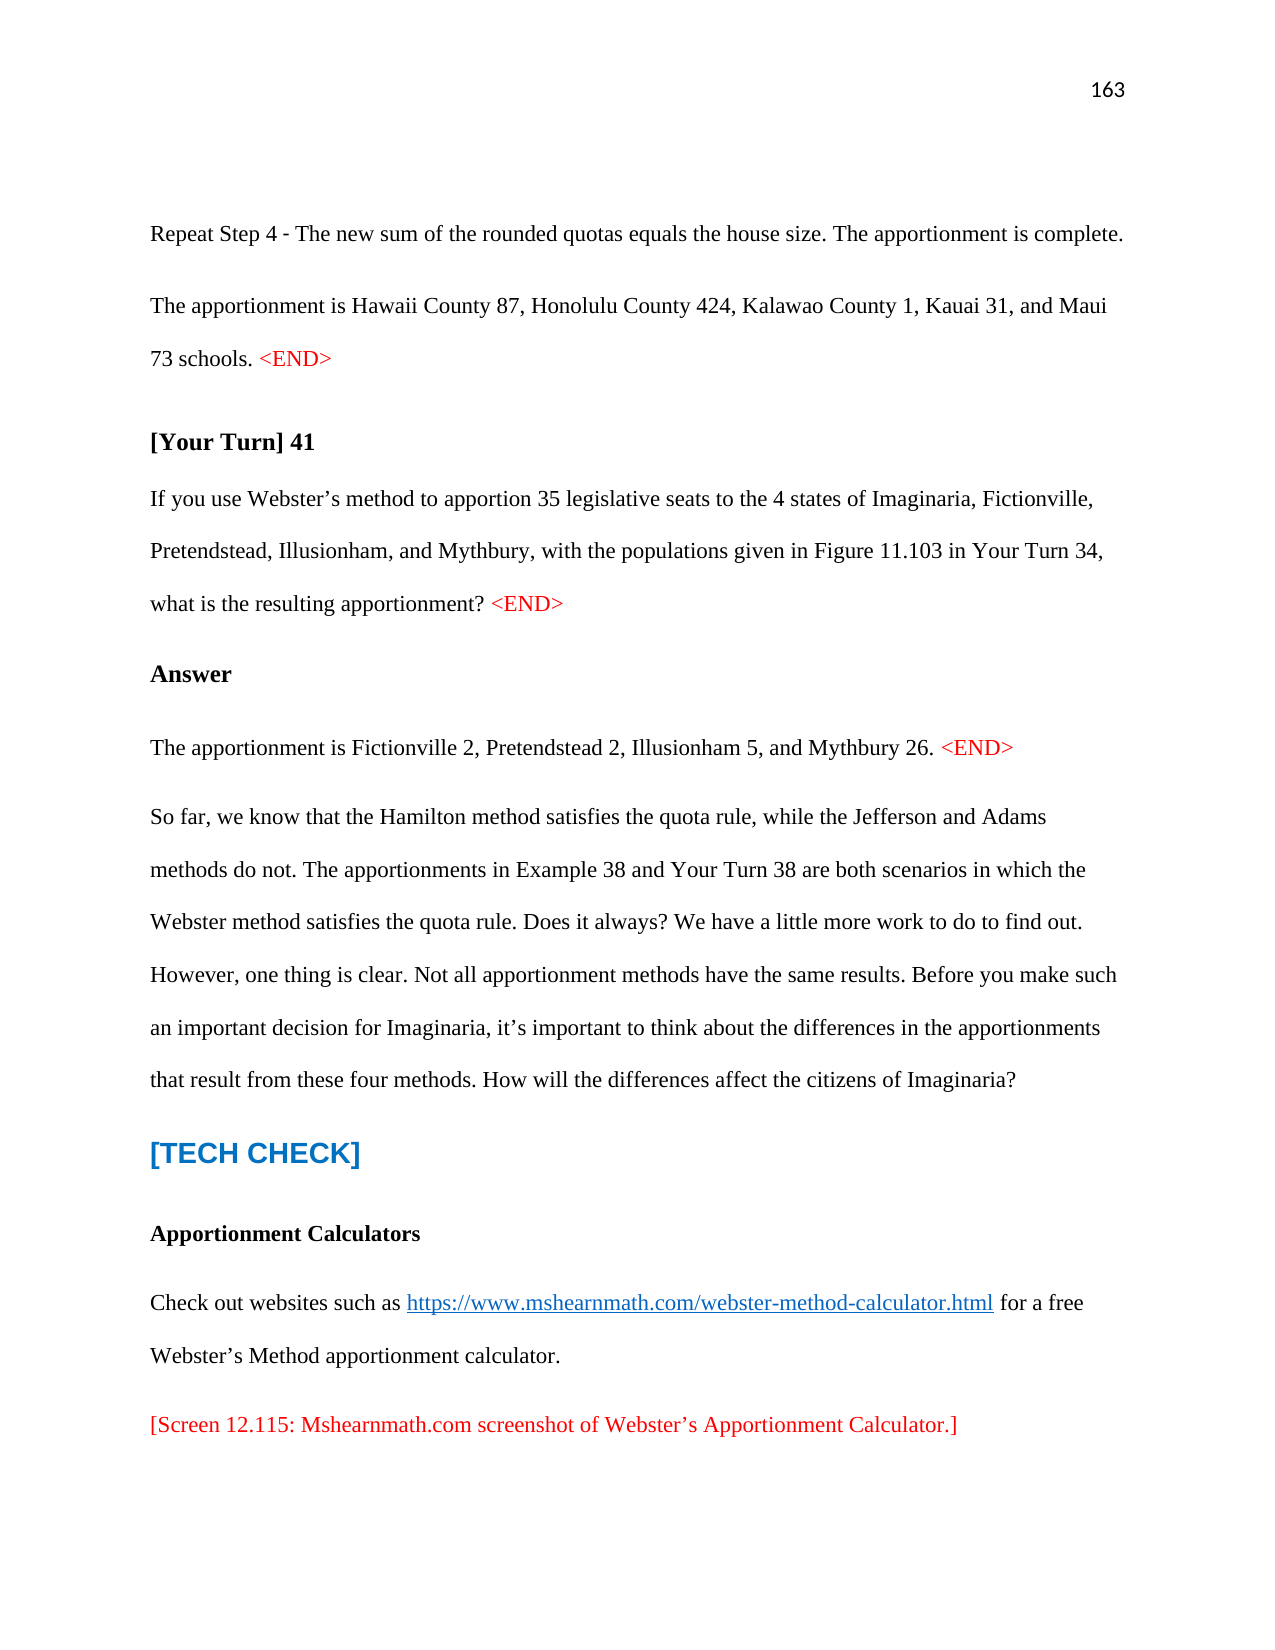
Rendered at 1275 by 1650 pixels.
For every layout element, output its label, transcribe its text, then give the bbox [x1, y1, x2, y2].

text The apportionment is Fictionville 2, Pretendstead 2, Illusionham 5, and Mythbury 26. <END> [150, 733, 1125, 760]
text [Screen 12.115: Mshearnmath.com screenshot of Webster’s Apportionment Calculator.] [150, 1411, 1125, 1437]
text Apportionment Calculators [150, 1219, 1125, 1246]
text Repeat Step 4 - The new sum of the rounded quotas equals the house size. The apportionment is complete. [150, 219, 1125, 247]
text Answer [150, 659, 1125, 688]
text [TECH CHECK] [150, 1136, 1125, 1169]
text So far, we know that the Hamilton method satisfies the quota rule, while the Jefferson and Adams methods do not. The apportionments in Example 38 and Your Turn 38 are both scenarios in which the Webster method satisfies the quota rule. Does it always? We have a little more work to do to find out. However, one thing is clear. Not all apportionment methods have the same results. Before you make such an important decision for Imaginaria, it’s important to think about the differences in the apportionments that result from these four methods. How will the differences affect the citizens of Imaginaria? [150, 803, 1125, 1093]
text The apportionment is Hawaii County 87, Honolulu County 424, Kalawao County 1, Kauai 31, and Maui 73 schools. <END> [150, 292, 1125, 371]
text Check out websites such as https://www.mshearnmath.com/webster-method-calculator.html for a free Webster’s Method apportionment calculator. [150, 1289, 1125, 1368]
text If you use Webster’s method to apportion 35 legislative seats to the 4 states of Imaginaria, Fictionville, Pretendstead, Illusionham, and Mythbury, with the populations given in Figure 11.103 in Your Turn 34, what is the resulting apportionment? <END> [150, 484, 1125, 616]
subtitle [Your Turn] 41 [150, 427, 1125, 455]
